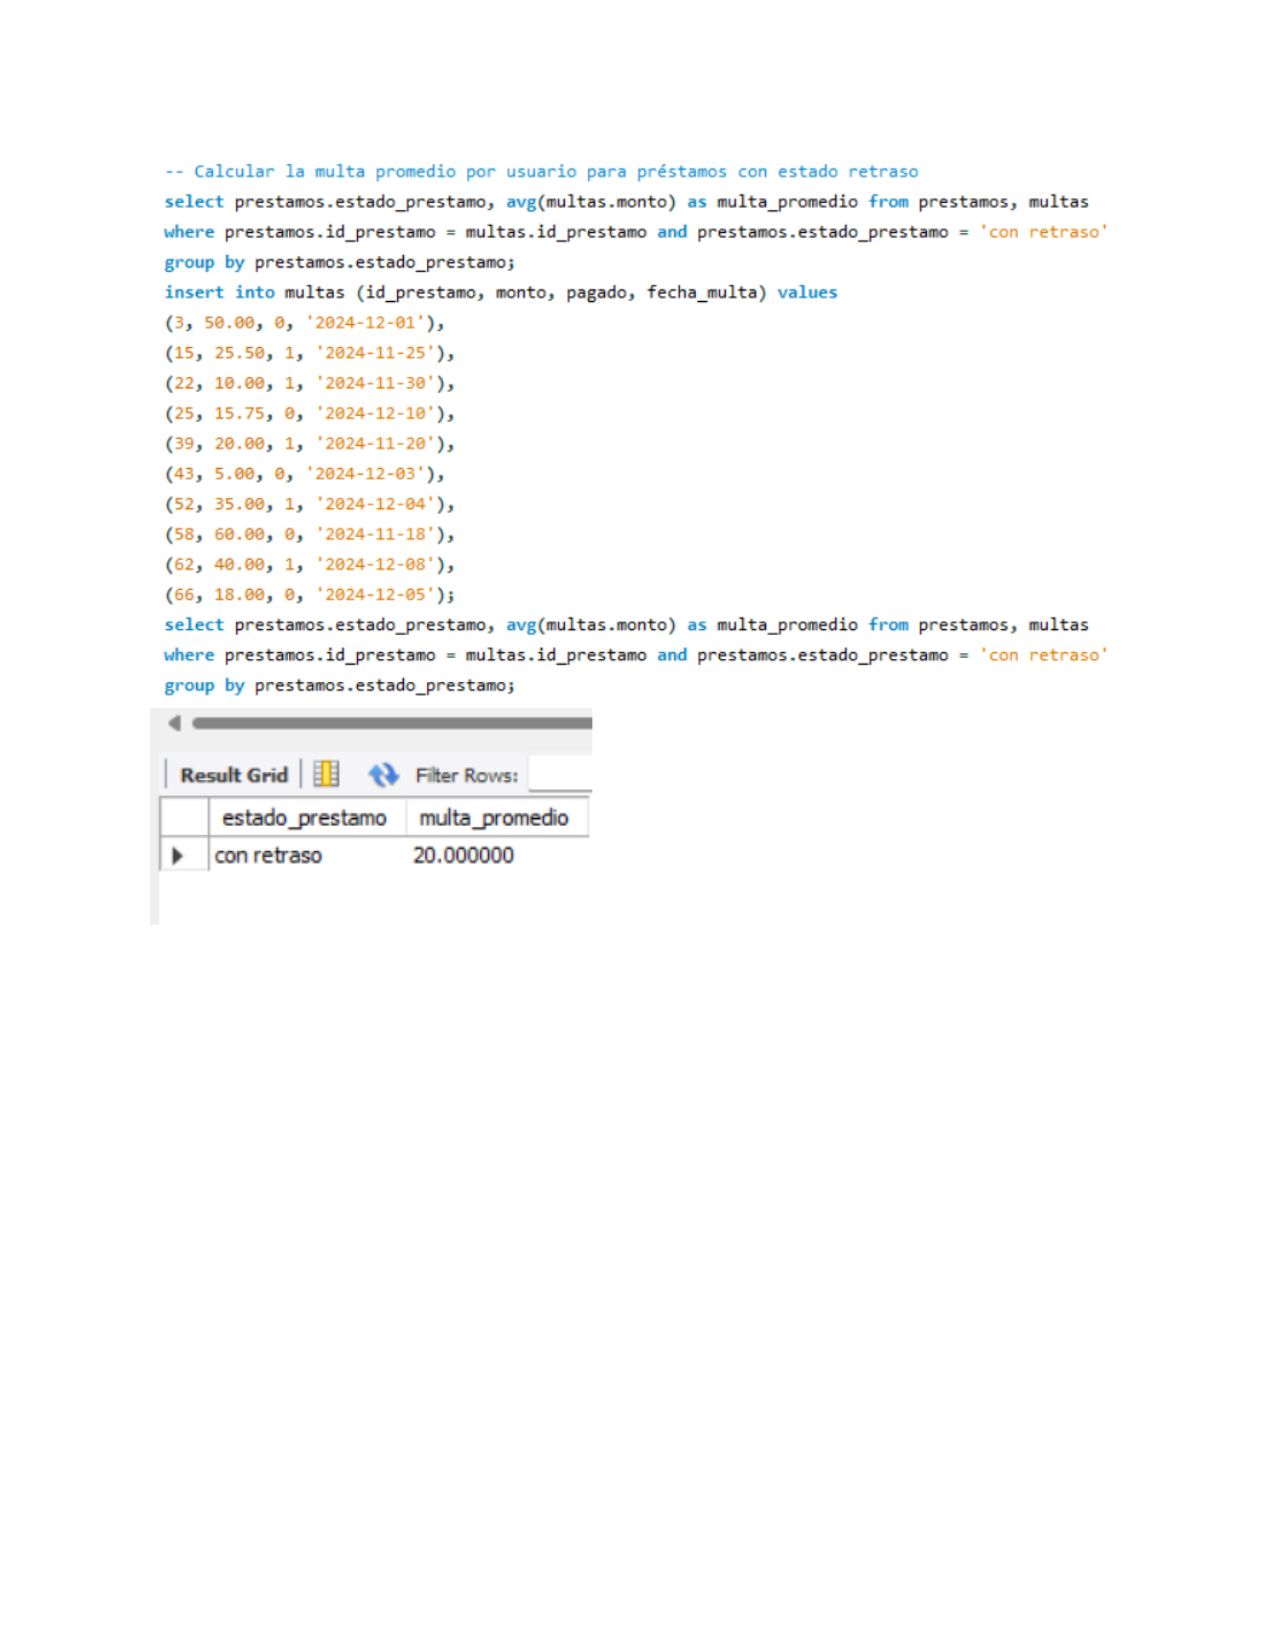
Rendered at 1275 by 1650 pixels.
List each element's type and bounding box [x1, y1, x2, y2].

picture [150, 708, 593, 925]
picture [150, 150, 1125, 704]
